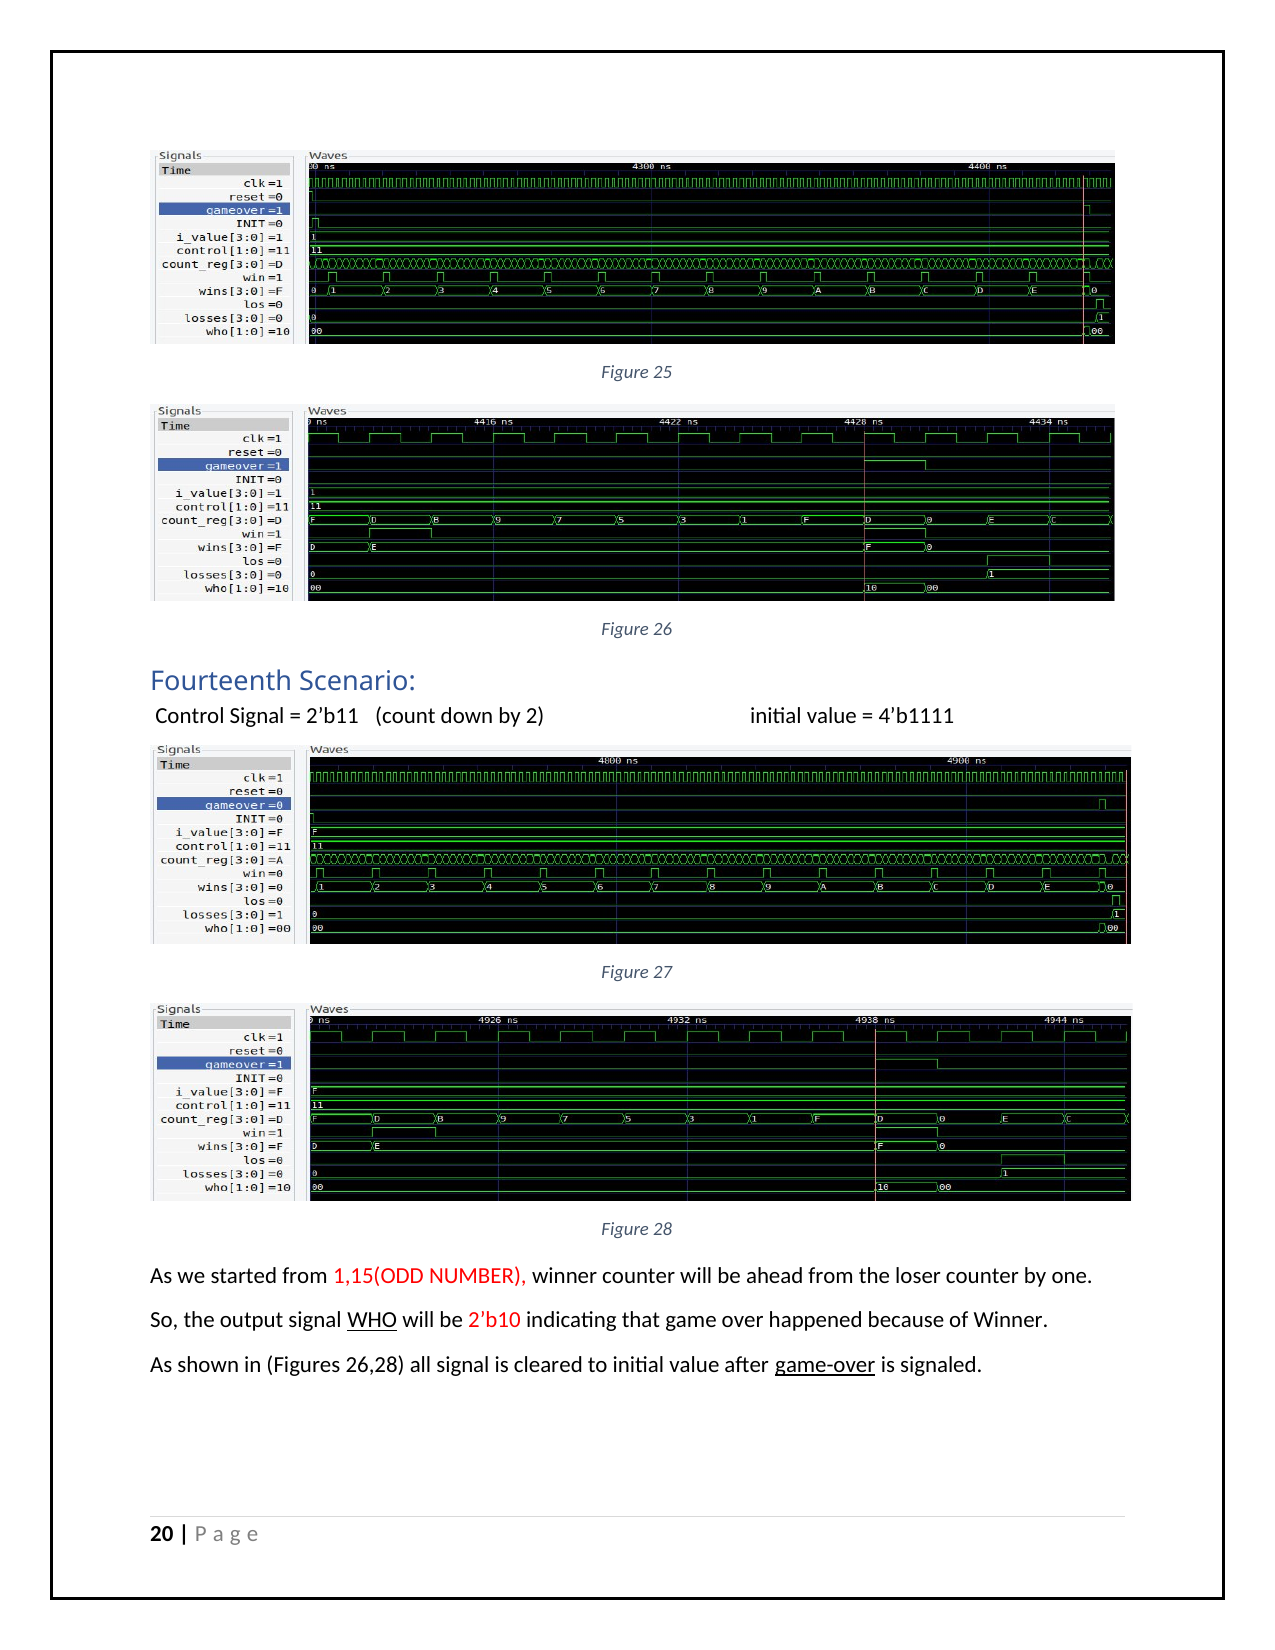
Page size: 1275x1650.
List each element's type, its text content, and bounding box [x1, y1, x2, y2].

text Figure 28 [150, 1217, 1125, 1240]
picture [150, 150, 1115, 344]
text So, the output signal WHO will be 2’b10 indicating that game over happened because of Winner. [150, 1306, 1125, 1334]
text As shown in (Figures 26,28) all signal is cleared to initial value after game-over is signaled. [150, 1350, 1125, 1378]
picture [150, 1003, 1133, 1201]
picture [150, 404, 1115, 601]
text Control Signal = 2’b11 (count down by 2) initial value = 4’b1111 [150, 701, 1125, 729]
text As we started from 1,15(ODD NUMBER), winner counter will be ahead from the loser counter by one. [150, 1261, 1125, 1289]
text Figure 27 [150, 960, 1125, 983]
text Figure 26 [150, 618, 1125, 641]
subtitle Fourteenth Scenario: [150, 661, 1125, 698]
picture [150, 745, 1132, 944]
text Figure 25 [150, 360, 1125, 383]
